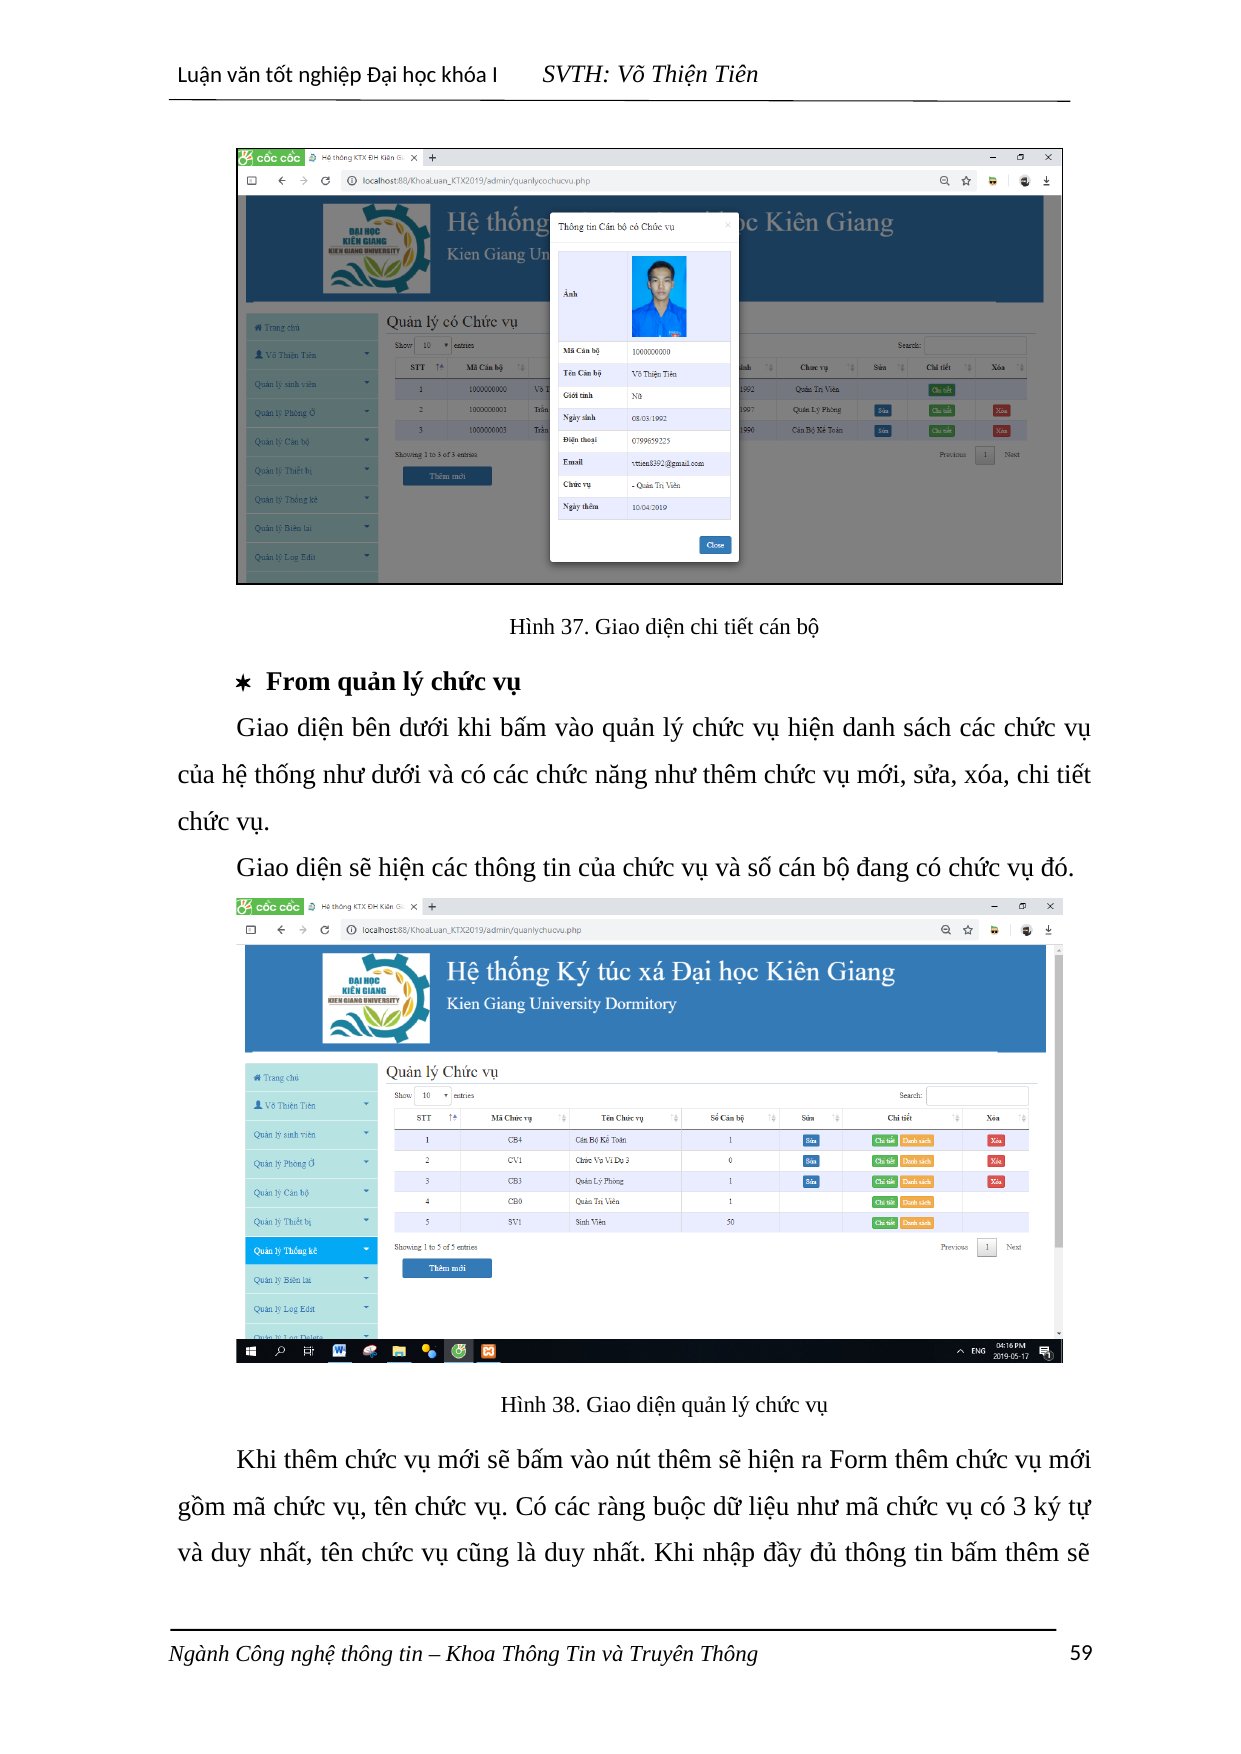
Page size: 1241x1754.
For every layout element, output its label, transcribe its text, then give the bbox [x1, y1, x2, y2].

text Giao diện bên dưới khi bấm vào quản lý chức vụ hiện danh sách các chức vụ của hệ thống như dưới và có các chức năng như thêm chức vụ mới, sửa, xóa, chi tiết chức vụ. [177, 712, 1092, 836]
picture [236, 898, 1063, 1363]
picture [238, 149, 1062, 583]
list From quản lý chức vụ [177, 665, 1092, 696]
text Giao diện sẽ hiện các thông tin của chức vụ và số cán bộ đang có chức vụ đó. [177, 852, 1092, 883]
text Hình 38. Giao diện quản lý chức vụ [236, 1391, 1092, 1417]
text Hình 37. Giao diện chi tiết cán bộ [236, 613, 1092, 639]
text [177, 1443, 1092, 1567]
